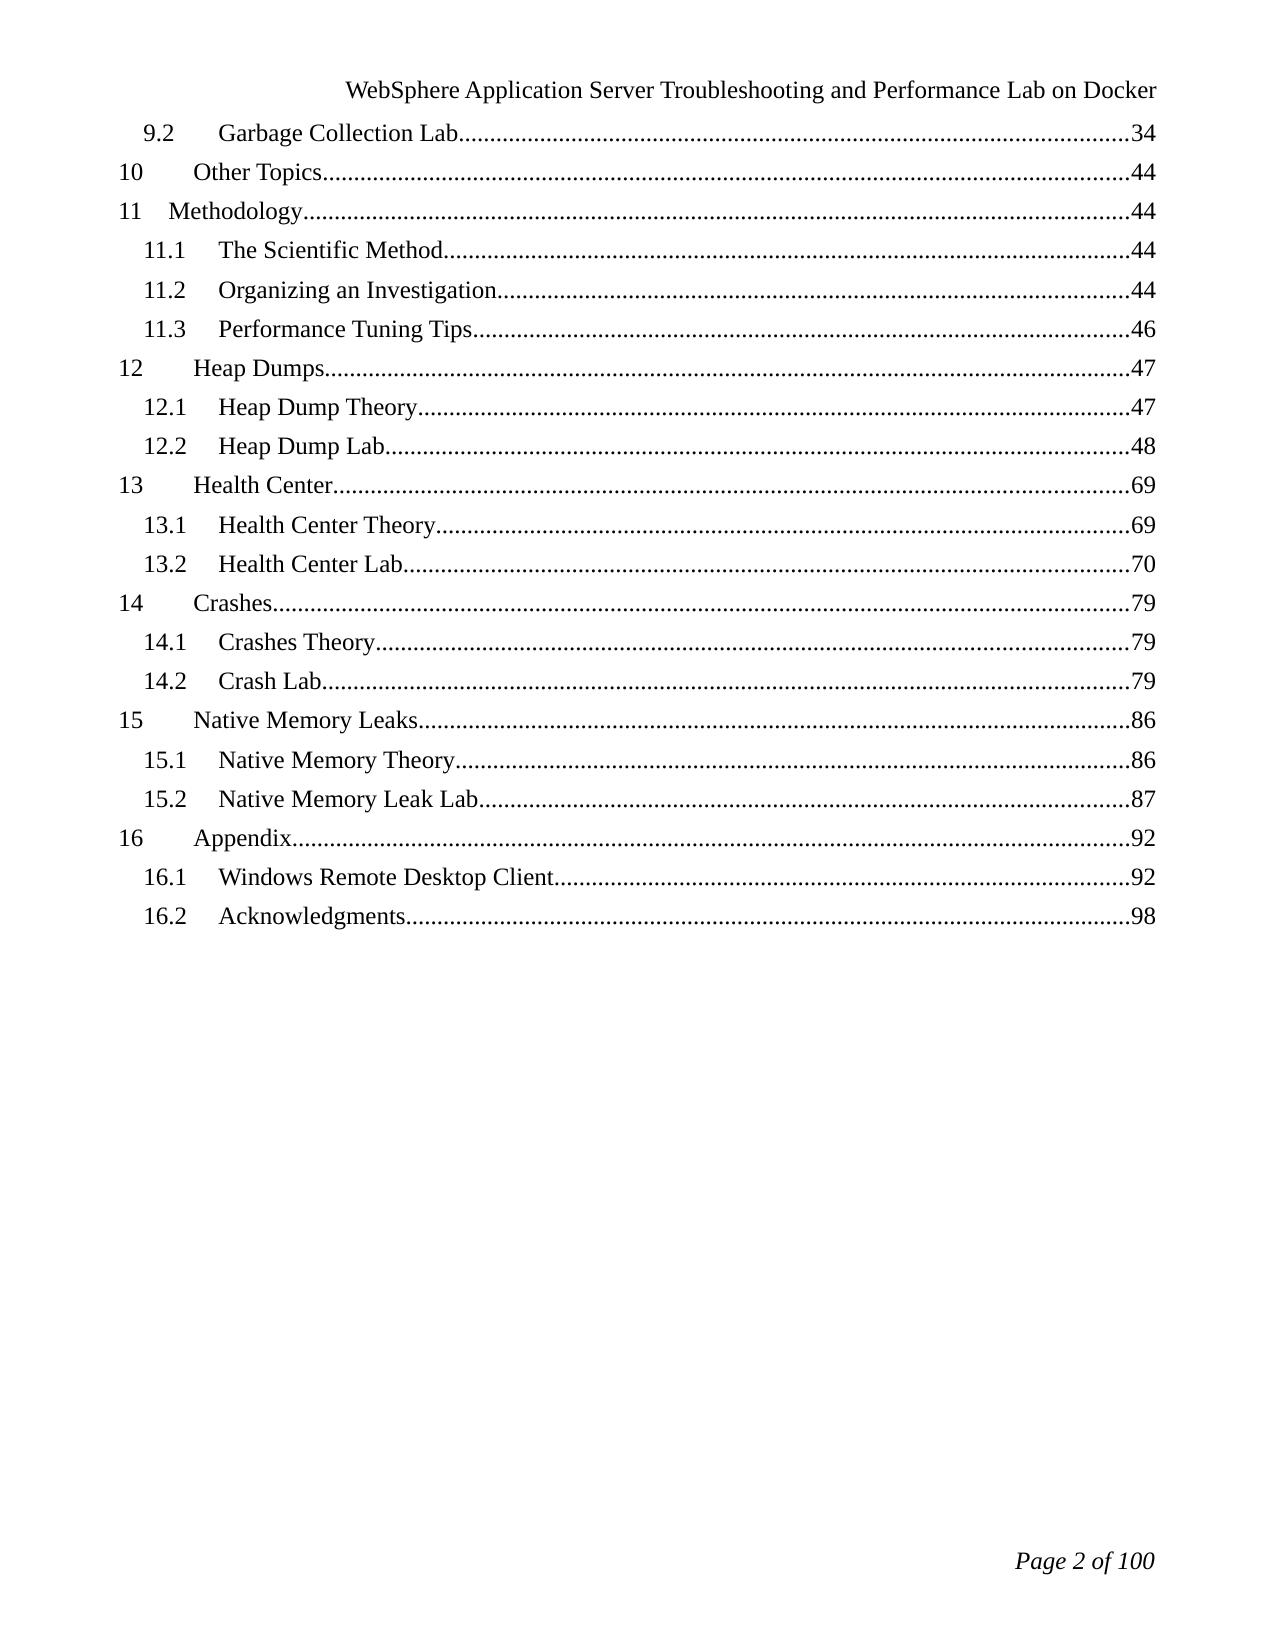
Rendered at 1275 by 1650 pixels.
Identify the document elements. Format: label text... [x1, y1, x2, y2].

text 11 Methodology 44 [118, 196, 1157, 225]
text 10 Other Topics 44 [118, 157, 1157, 186]
text 16 Appendix 92 [118, 823, 1157, 852]
text 14.1 Crashes Theory 79 [143, 627, 1157, 656]
text 11.2 Organizing an Investigation 44 [143, 275, 1157, 303]
text 15.2 Native Memory Leak Lab 87 [143, 784, 1157, 813]
text 12.2 Heap Dump Lab 48 [143, 431, 1157, 460]
text 14.2 Crash Lab 79 [143, 666, 1157, 695]
text 15.1 Native Memory Theory 86 [143, 745, 1157, 773]
text 15 Native Memory Leaks 86 [118, 706, 1157, 734]
text 13 Health Center 69 [118, 471, 1157, 499]
text 9.2 Garbage Collection Lab 34 [143, 118, 1157, 147]
text 11.3 Performance Tuning Tips 46 [143, 314, 1157, 343]
text 14 Crashes 79 [118, 588, 1157, 617]
text 16.2 Acknowledgments 98 [143, 901, 1157, 930]
text 12.1 Heap Dump Theory 47 [143, 392, 1157, 421]
text 16.1 Windows Remote Desktop Client 92 [143, 862, 1157, 891]
text 11.1 The Scientific Method 44 [143, 236, 1157, 264]
text 12 Heap Dumps 47 [118, 353, 1157, 382]
text 13.2 Health Center Lab 70 [143, 549, 1157, 578]
text 13.1 Health Center Theory 69 [143, 510, 1157, 538]
